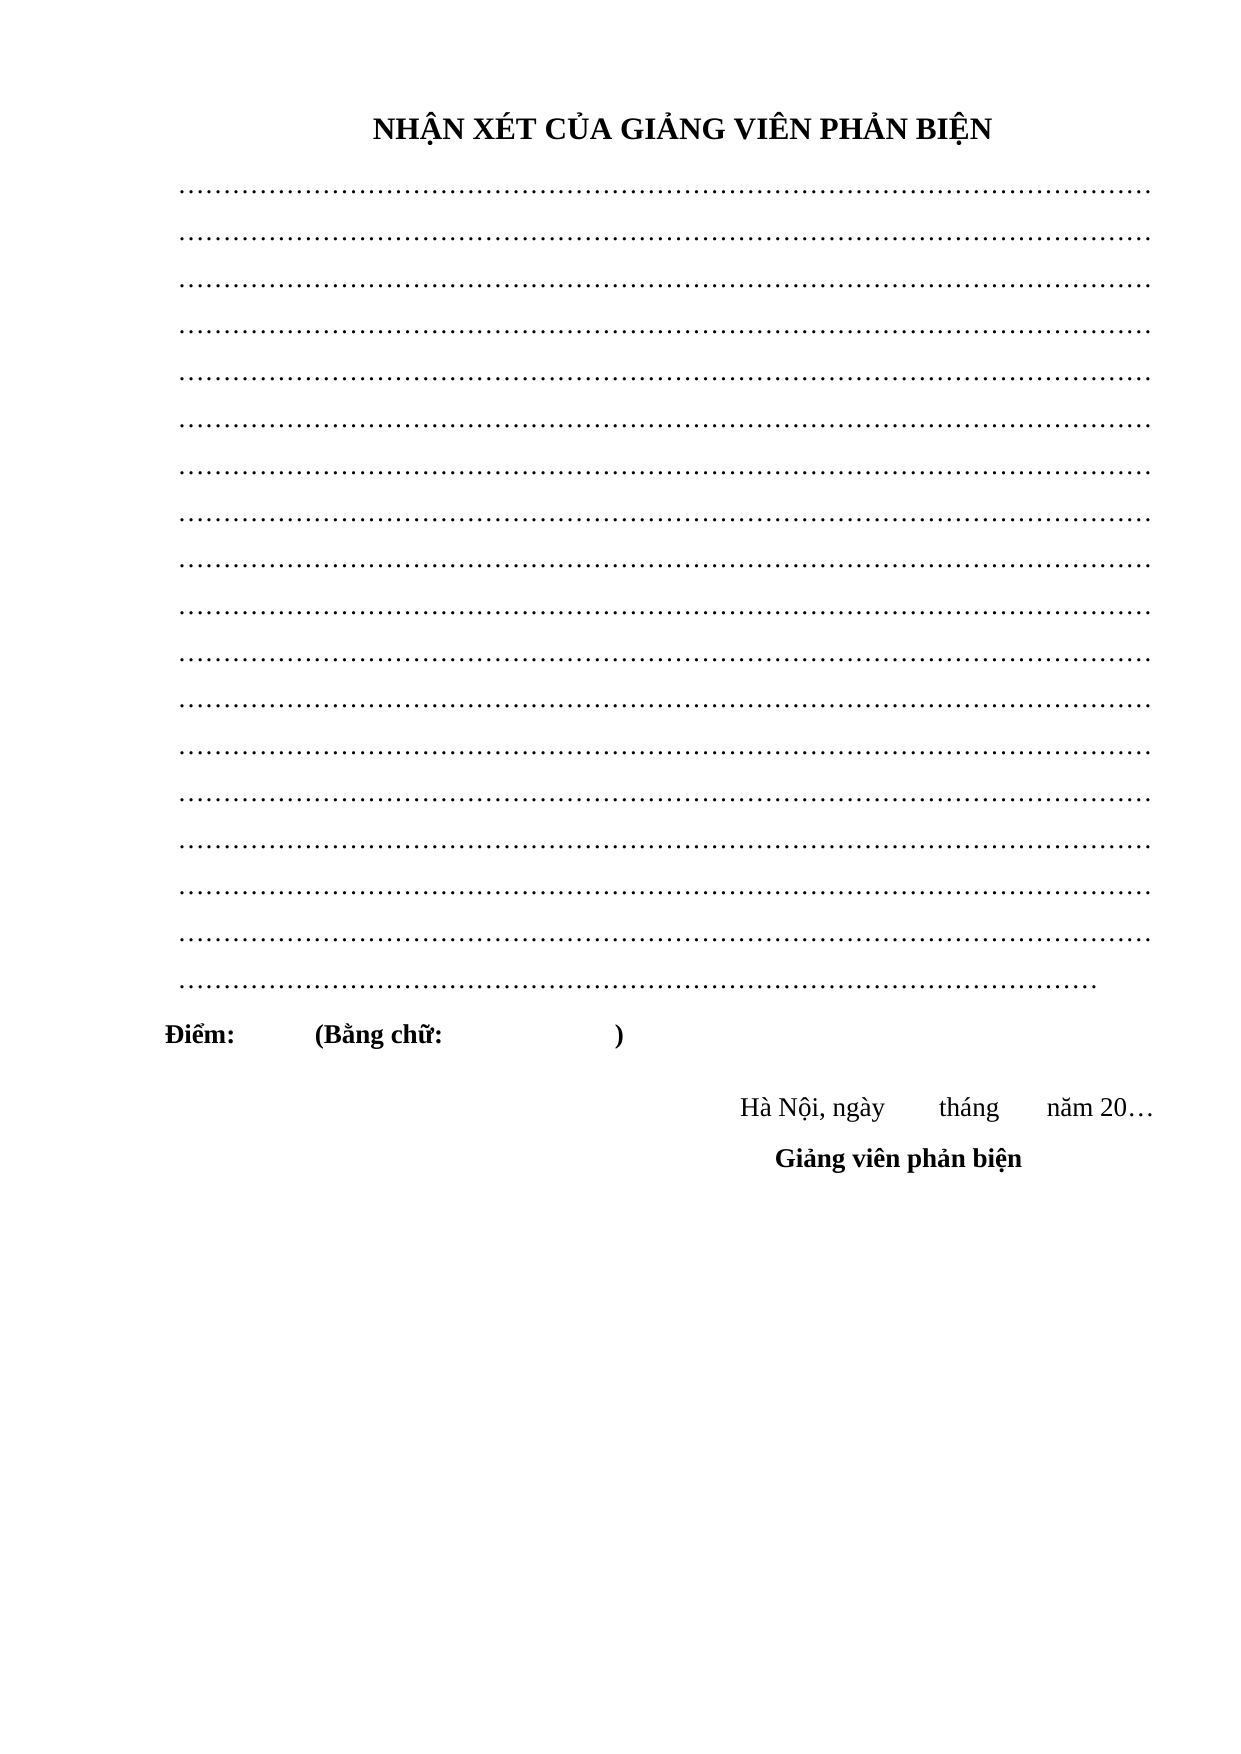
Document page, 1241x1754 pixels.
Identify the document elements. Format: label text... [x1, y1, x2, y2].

text Điểm: (Bằng chữ: ) [164, 1018, 638, 1049]
text Giảng viên phản biện [774, 1142, 1201, 1173]
text ……………………………………………………………………………………………… [177, 916, 1201, 947]
text ……………………………………………………………………………………………… [177, 402, 1201, 433]
text NHẬN XÉT CỦA GIẢNG VIÊN PHẢN BIỆN [164, 110, 1201, 146]
text ……………………………………………………………………………………………… [177, 589, 1201, 620]
text ……………………………………………………………………………………………… [177, 215, 1201, 246]
text ……………………………………………………………………………………………… [177, 355, 1201, 386]
text ………………………………………………………………………………………… [177, 963, 1201, 994]
text ……………………………………………………………………………………………… [177, 262, 1201, 293]
text ……………………………………………………………………………………………… [177, 449, 1201, 480]
text ……………………………………………………………………………………………… [177, 168, 1201, 200]
text ……………………………………………………………………………………………… [177, 542, 1201, 573]
text ……………………………………………………………………………………………… [177, 496, 1201, 527]
text ……………………………………………………………………………………………… [177, 682, 1201, 713]
text ……………………………………………………………………………………………… [177, 308, 1201, 340]
text ……………………………………………………………………………………………… [177, 636, 1201, 667]
text ……………………………………………………………………………………………… [177, 729, 1201, 760]
text ……………………………………………………………………………………………… [177, 776, 1201, 807]
text Hà Nội, ngày tháng năm 20… [740, 1092, 1201, 1123]
text ……………………………………………………………………………………………… [177, 823, 1201, 854]
text ……………………………………………………………………………………………… [177, 869, 1201, 901]
